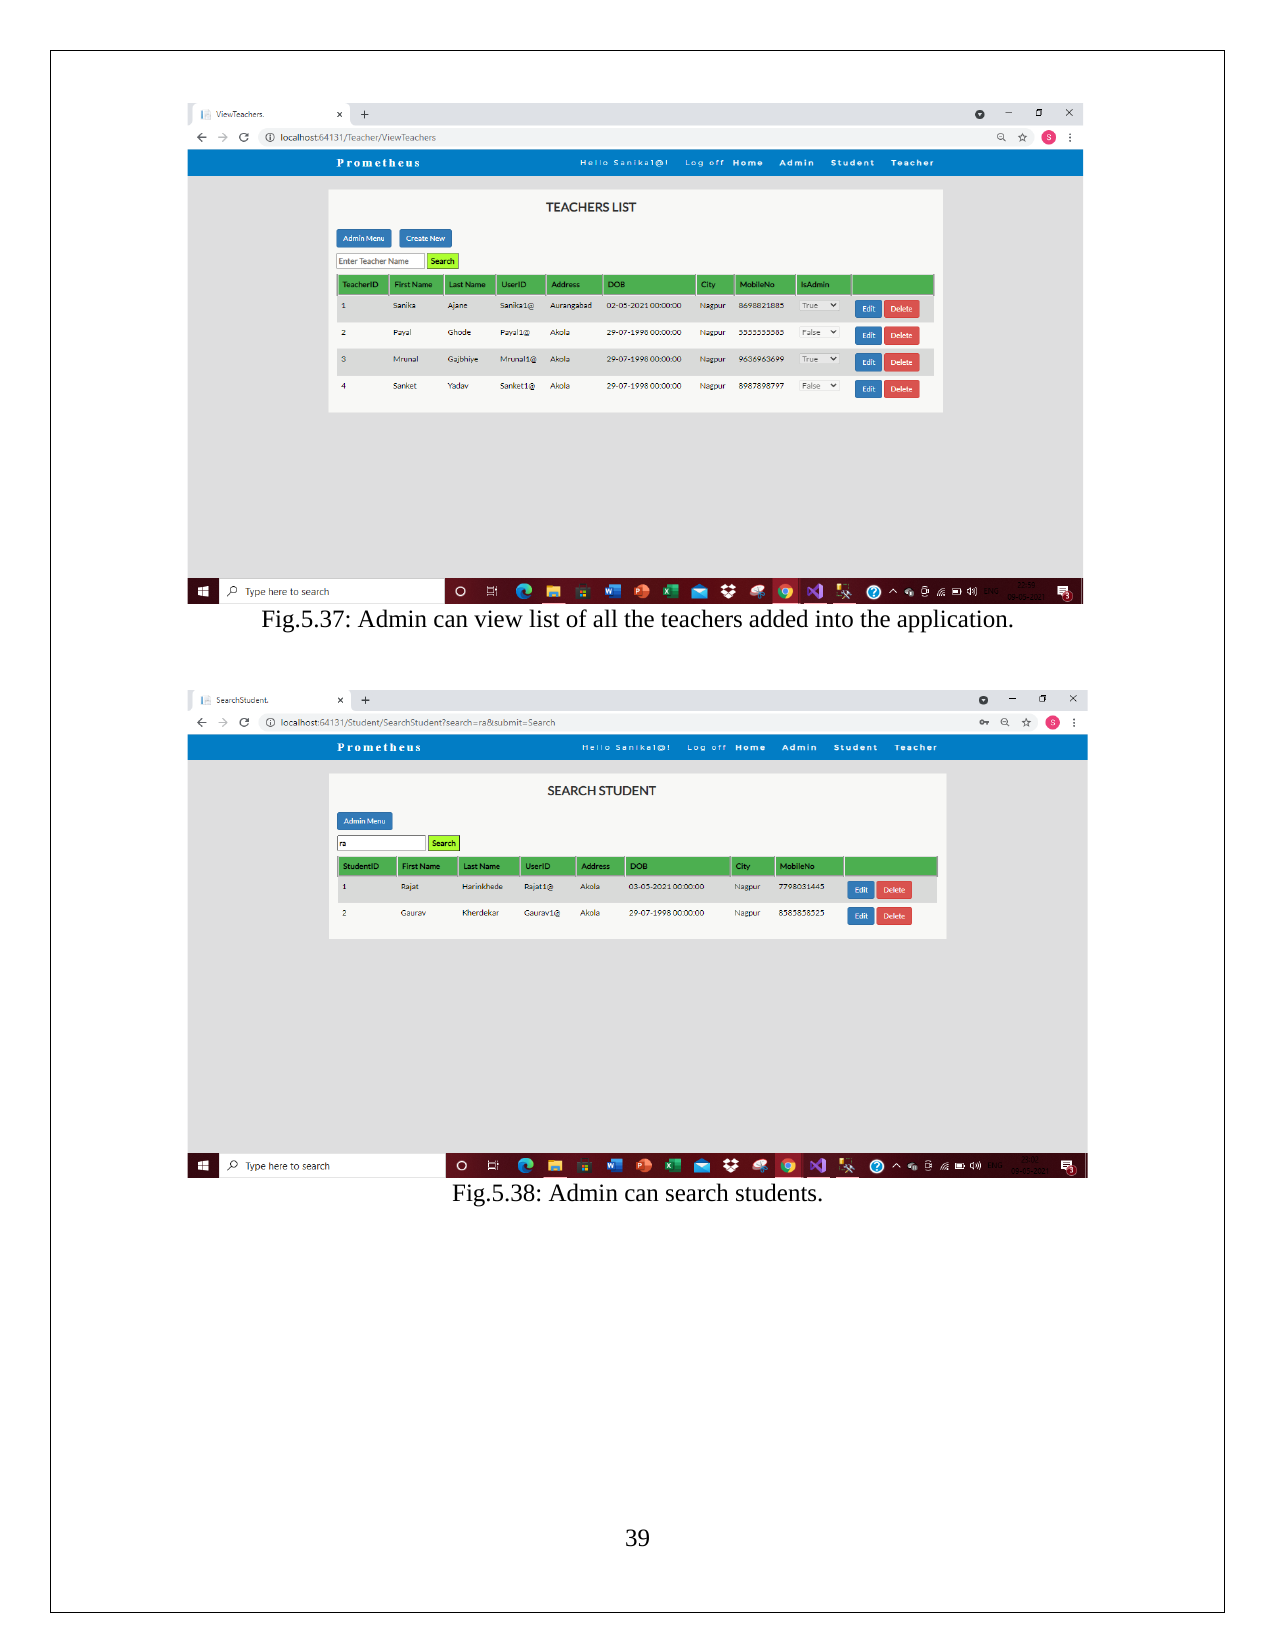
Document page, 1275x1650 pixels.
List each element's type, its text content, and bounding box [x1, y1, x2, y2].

text Fig.5.37: Admin can view list of all the teachers added into the application. [187, 604, 1087, 632]
picture [187, 103, 1084, 604]
text Fig.5.38: Admin can search students. [187, 1178, 1087, 1206]
text 39 [187, 1523, 1087, 1551]
picture [187, 690, 1088, 1178]
